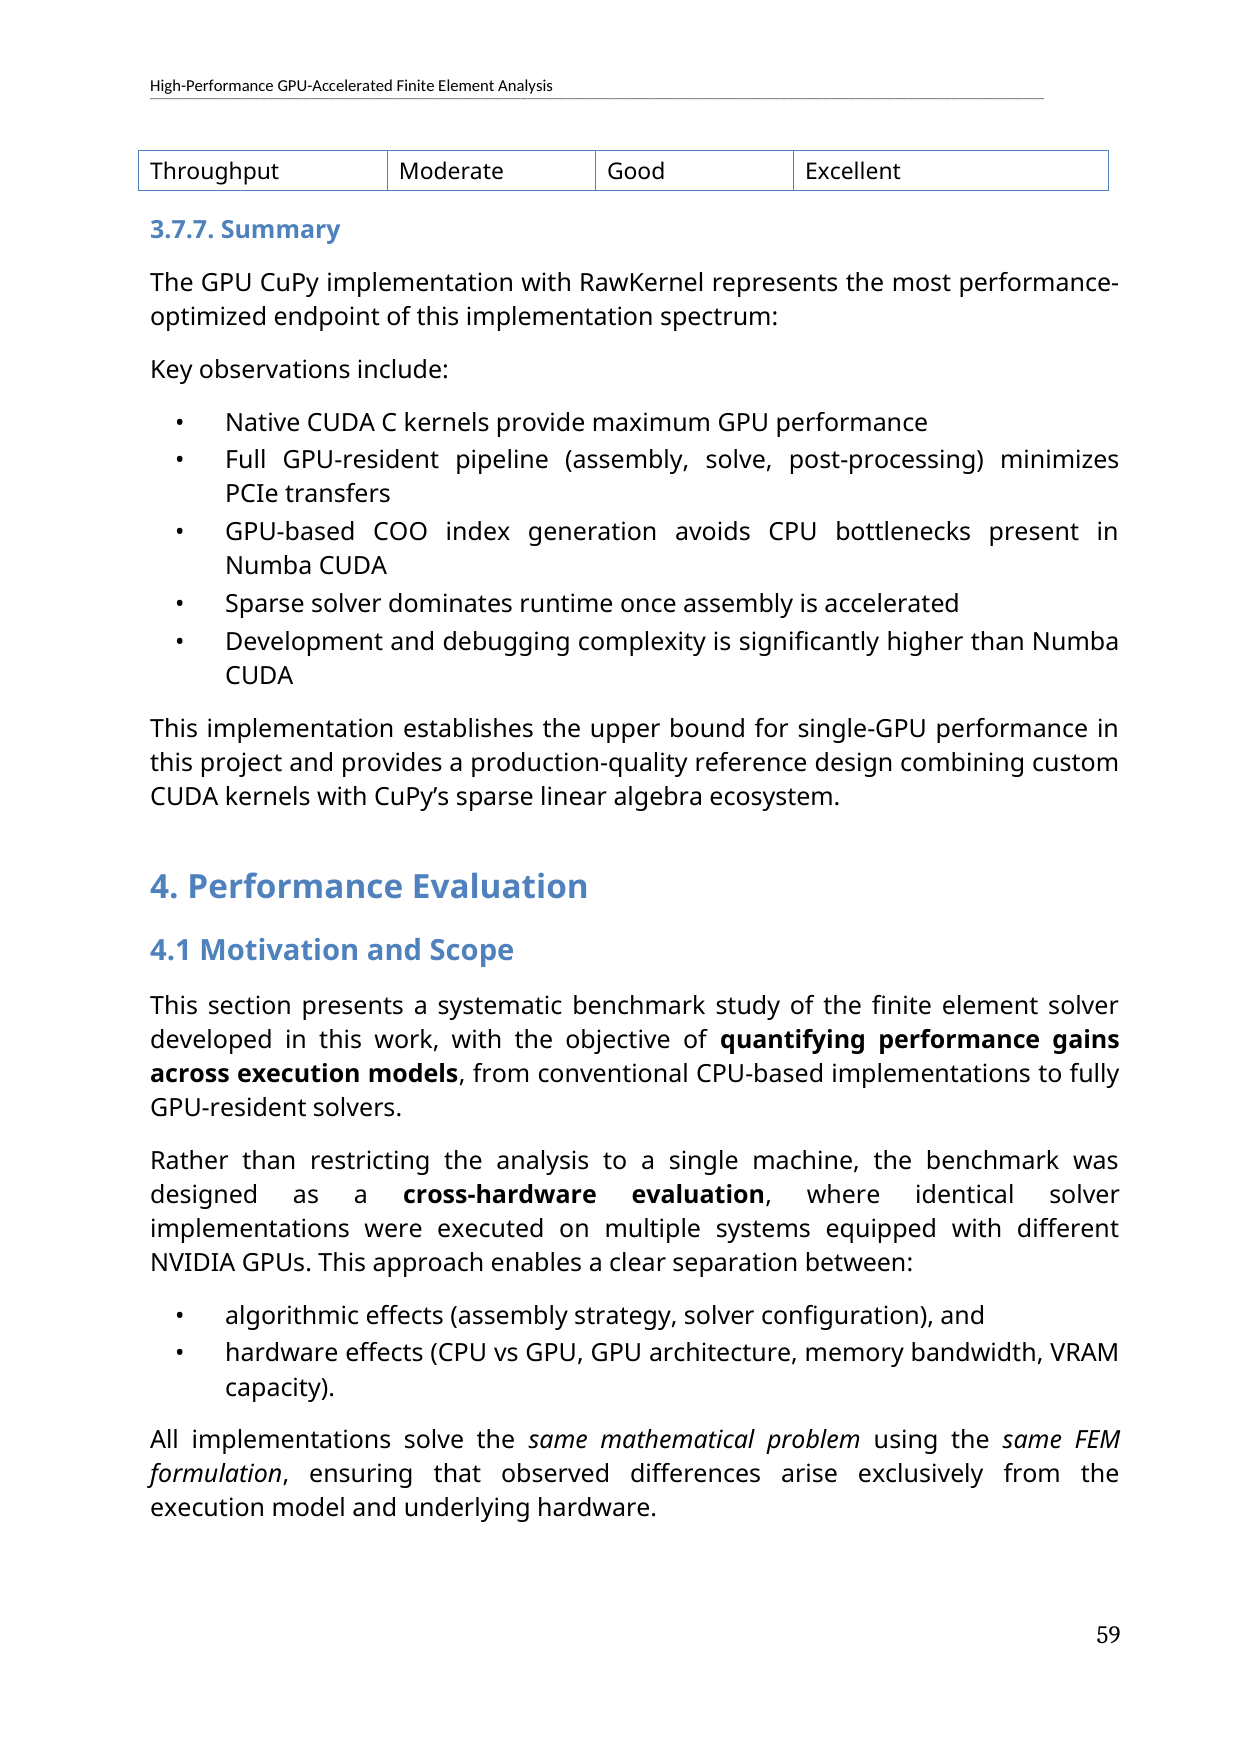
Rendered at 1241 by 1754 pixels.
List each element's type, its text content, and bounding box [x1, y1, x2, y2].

text The GPU CuPy implementation with RawKernel represents the most performance-optimized endpoint of this implementation spectrum: [150, 264, 1120, 333]
subtitle 4.1 Motivation and Scope [150, 929, 1120, 968]
table_cell Throughput [139, 151, 387, 190]
text Key observations include: [150, 351, 1120, 385]
table_cell Excellent [794, 151, 1108, 190]
text All implementations solve the same mathematical problem using the same FEM formulation, ensuring that observed differences arise exclusively from the execution model and underlying hardware. [150, 1422, 1120, 1524]
list Development and debugging complexity is significantly higher than Numba CUDA [175, 623, 1120, 692]
text This implementation establishes the upper bound for single-GPU performance in this project and provides a production-quality reference design combining custom CUDA kernels with CuPy’s sparse linear algebra ecosystem. [150, 710, 1120, 813]
list Native CUDA C kernels provide maximum GPU performance [175, 404, 1120, 438]
list algorithmic effects (assembly strategy, solver configuration), and [175, 1297, 1120, 1331]
subtitle 4. Performance Evaluation [150, 863, 1120, 908]
table_cell Good [596, 151, 793, 190]
text Rather than restricting the analysis to a single machine, the benchmark was designed as a cross-hardware evaluation, where identical solver implementations were executed on multiple systems equipped with different NVIDIA GPUs. This approach enables a clear separation between: [150, 1142, 1120, 1278]
text This section presents a systematic benchmark study of the finite element solver developed in this work, with the objective of quantifying performance gains across execution models, from conventional CPU-based implementations to fully GPU-resident solvers. [150, 987, 1120, 1123]
list Sparse solver dominates runtime once assembly is accelerated [175, 586, 1120, 620]
list GPU-based COO index generation avoids CPU bottlenecks present in Numba CUDA [175, 514, 1120, 582]
list hardware effects (CPU vs GPU, GPU architecture, memory bandwidth, VRAM capacity). [175, 1335, 1120, 1403]
subtitle 3.7.7. Summary [150, 212, 1120, 246]
list Full GPU-resident pipeline (assembly, solve, post-processing) minimizes PCIe transfers [175, 442, 1120, 510]
table_cell Moderate [388, 151, 595, 190]
